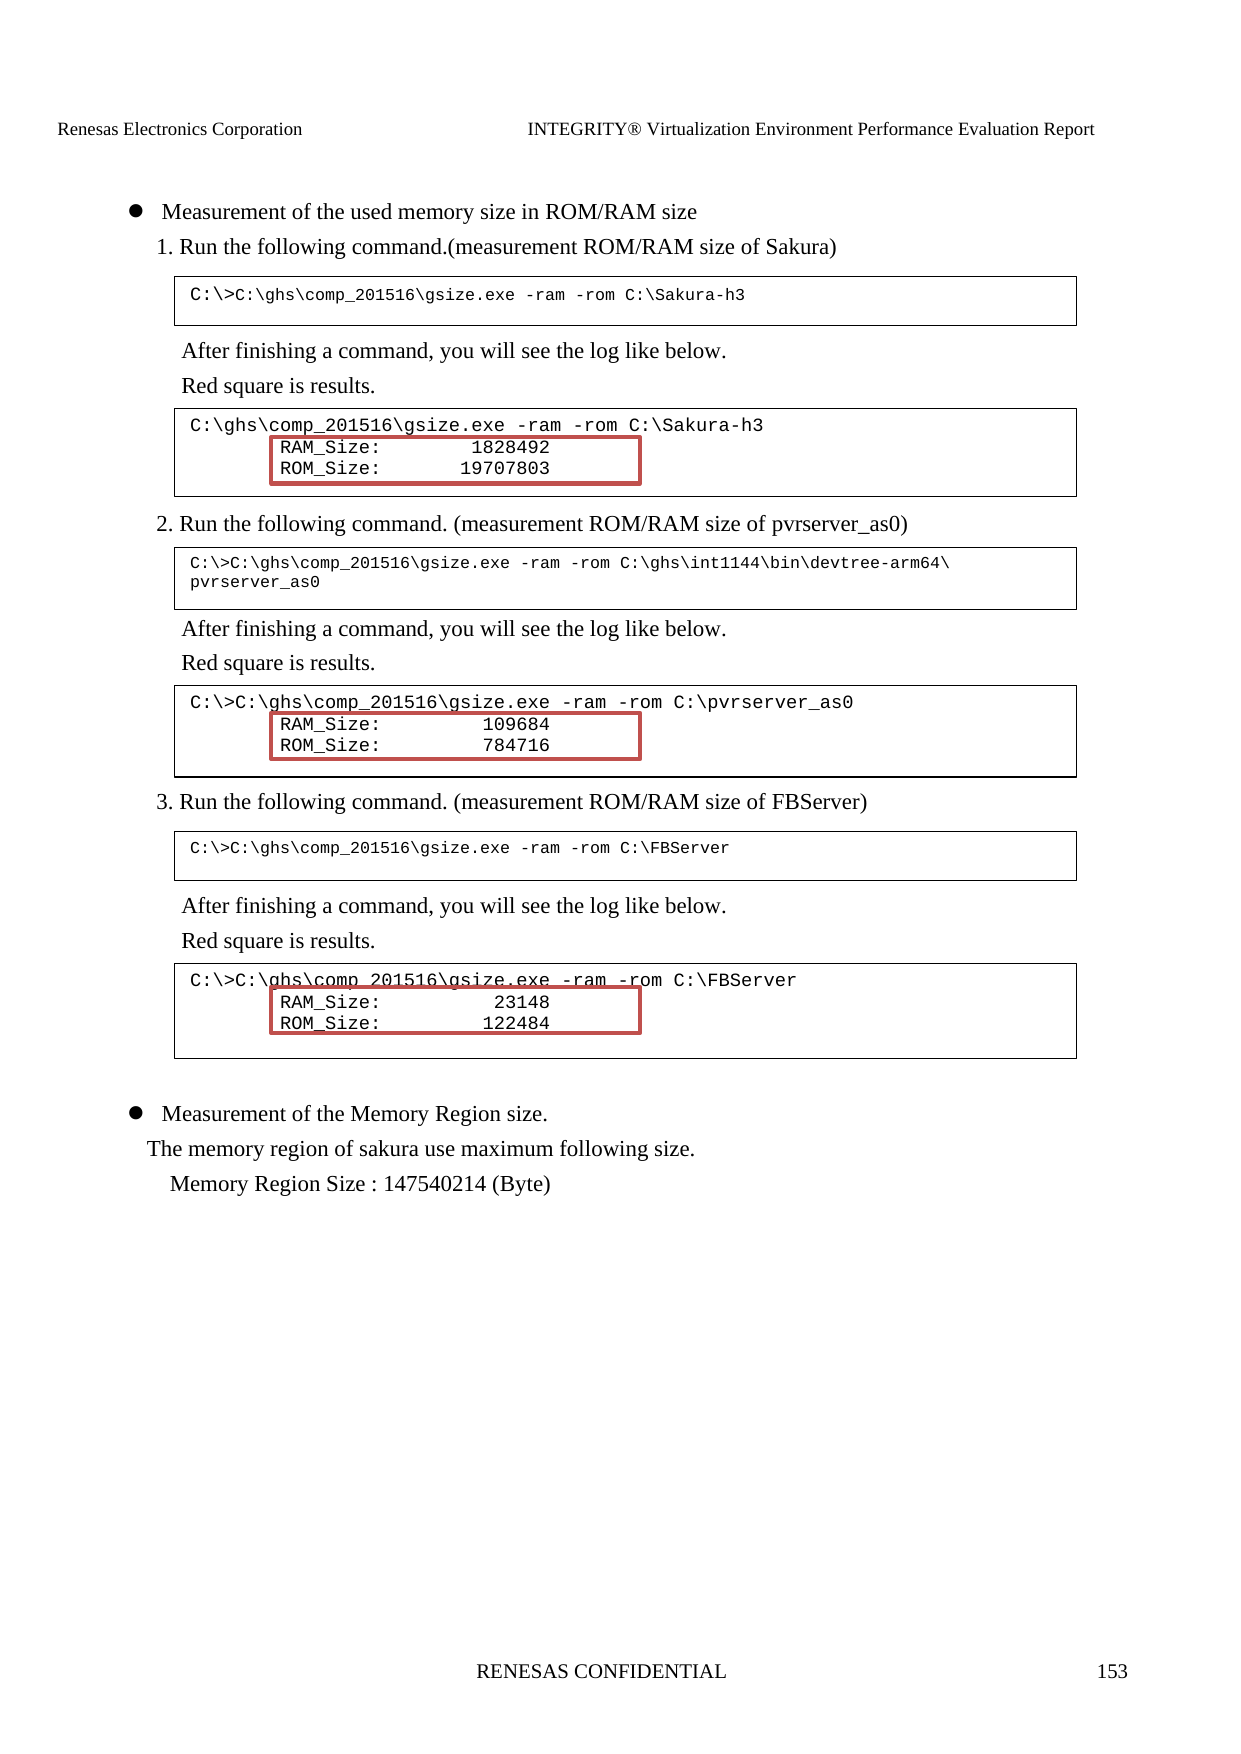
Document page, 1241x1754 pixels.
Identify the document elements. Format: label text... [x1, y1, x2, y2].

text The memory region of sakura use maximum following size. [112, 1135, 1128, 1161]
text Red square is results. [112, 927, 1128, 953]
text After finishing a command, you will see the log like below. [112, 892, 1128, 918]
list Run the following command. (measurement ROM/RAM size of FBServer) [156, 788, 1128, 814]
text Memory Region Size : 147540214 (Byte) [112, 1169, 1128, 1196]
list Run the following command.(measurement ROM/RAM size of Sakura) [156, 233, 1128, 259]
list Measurement of the Memory Region size. [127, 1100, 1128, 1127]
list Measurement of the used memory size in ROM/RAM size [127, 198, 1128, 225]
text After finishing a command, you will see the log like below. [112, 614, 1128, 641]
text After finishing a command, you will see the log like below. [112, 337, 1128, 363]
text Red square is results. [112, 372, 1128, 398]
list Run the following command. (measurement ROM/RAM size of pvrserver_as0) [156, 511, 1128, 537]
text Red square is results. [112, 649, 1128, 676]
